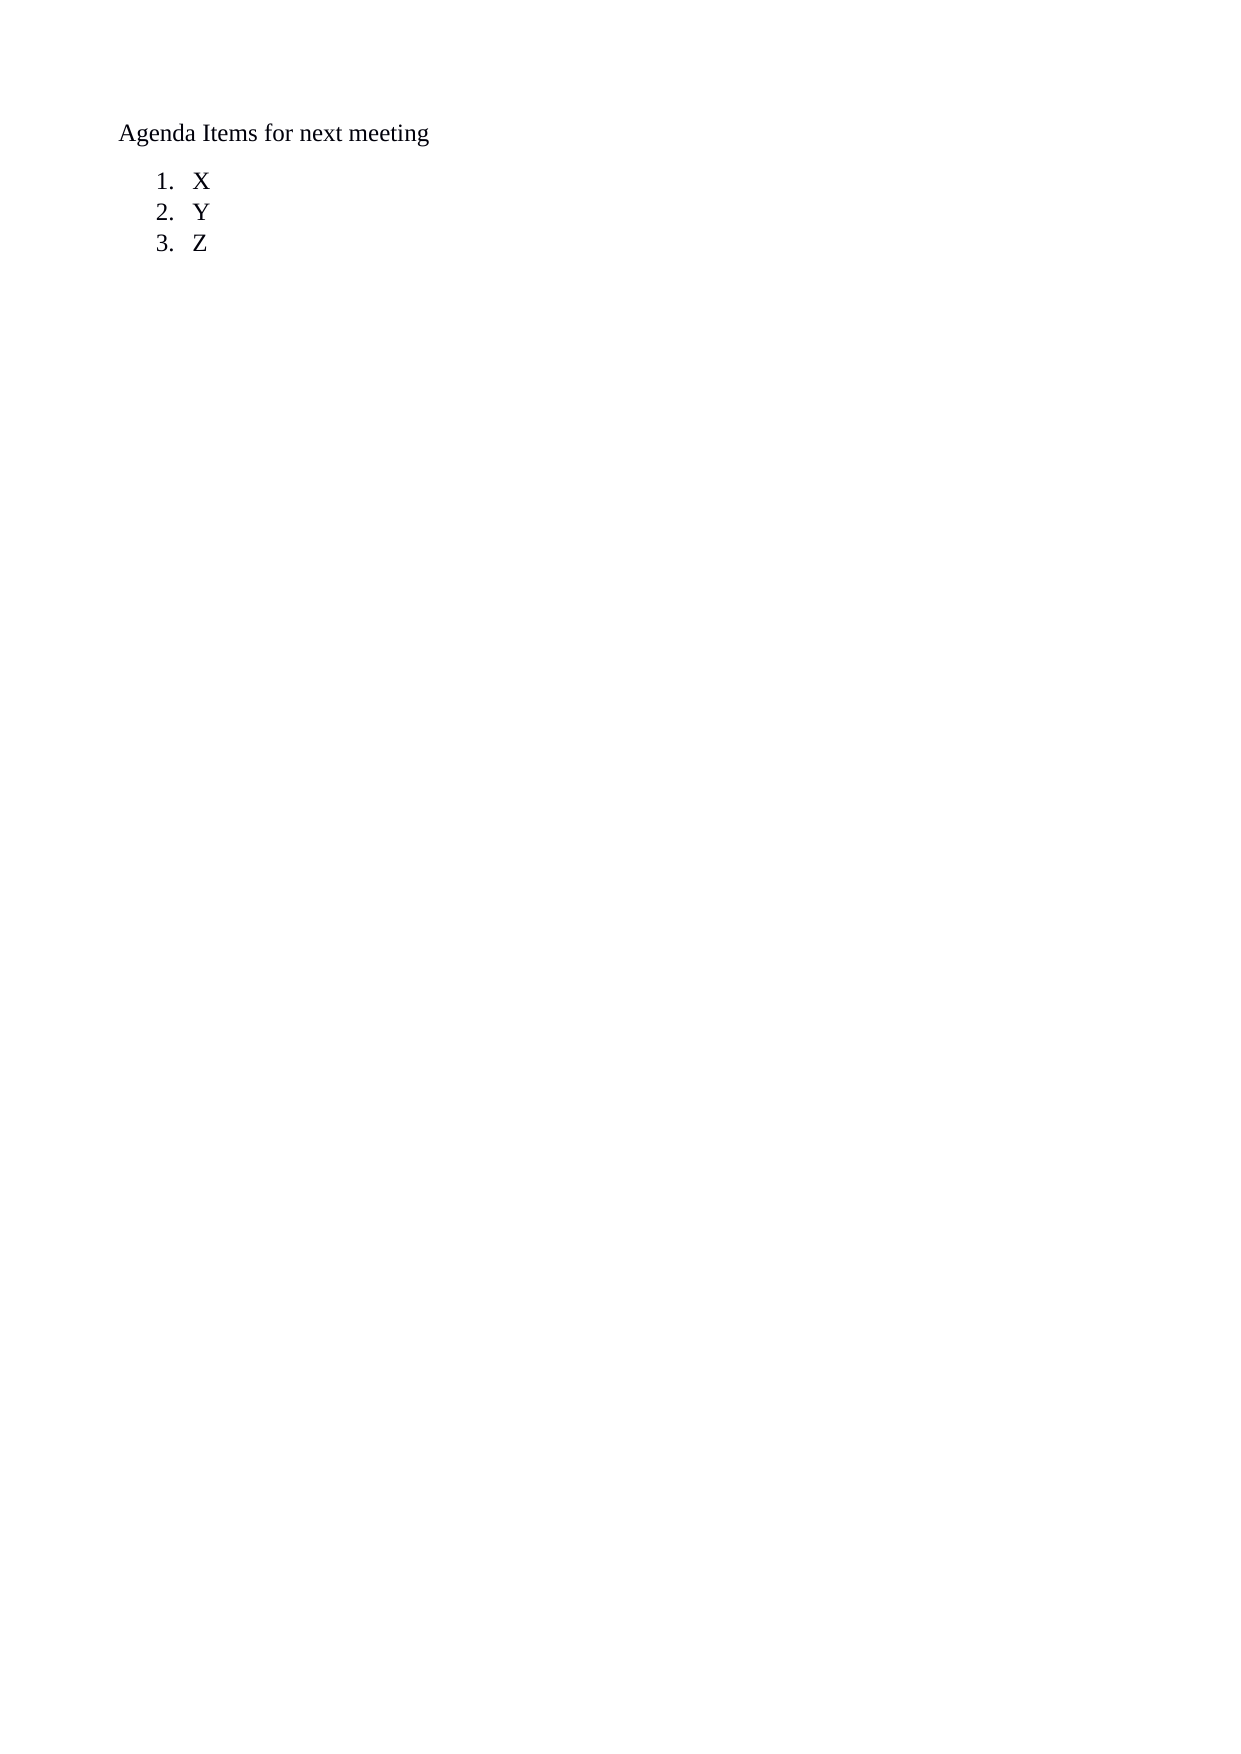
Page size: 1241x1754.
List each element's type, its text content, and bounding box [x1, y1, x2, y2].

text Agenda Items for next meeting [118, 118, 1122, 147]
list X [156, 166, 1122, 194]
list Z [156, 228, 1122, 257]
list Y [156, 197, 1122, 226]
